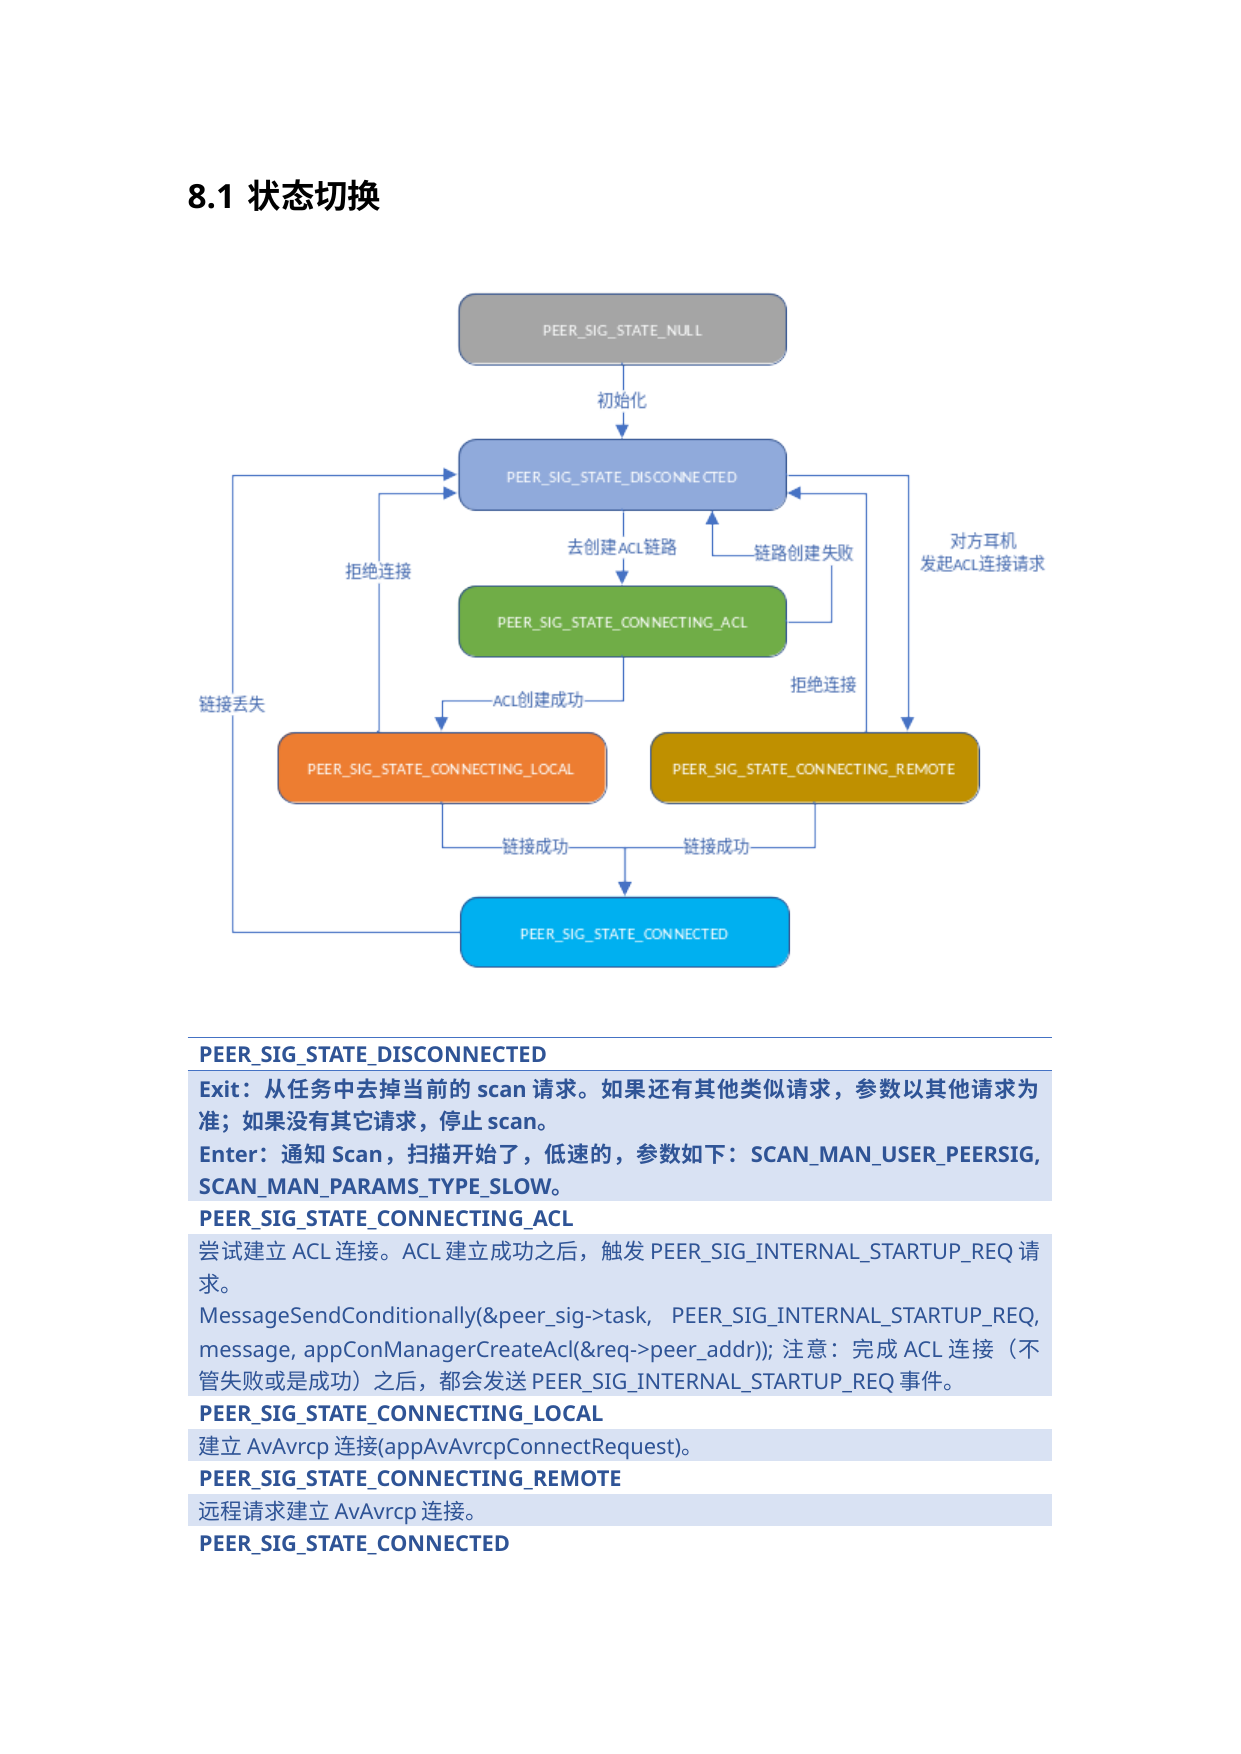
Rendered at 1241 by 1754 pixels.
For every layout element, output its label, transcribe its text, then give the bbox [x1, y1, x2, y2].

table_cell 建立AvAvrcp连接(appAvAvrcpConnectRequest)。 [188, 1429, 1052, 1461]
table_cell PEER_SIG_STATE_CONNECTING_ACL [188, 1201, 1052, 1234]
table_cell PEER_SIG_STATE_CONNECTED [188, 1526, 1052, 1559]
table_cell Exit：从任务中去掉当前的scan请求。如果还有其他类似请求，参数以其他请求为准；如果没有其它请求，停止scan。 Enter：通知Scan，扫描开始了，低速的，参数如下：SCAN_MAN_USER_PEERSIG, SCAN_MAN_PARAMS_TYPE_SLOW。 [188, 1071, 1052, 1201]
table_cell PEER_SIG_STATE_CONNECTING_REMOTE [188, 1461, 1052, 1494]
table_cell 远程请求建立AvAvrcp连接。 [188, 1494, 1052, 1526]
table_header PEER_SIG_STATE_DISCONNECTED [188, 1038, 1052, 1070]
table_cell PEER_SIG_STATE_CONNECTING_LOCAL [188, 1396, 1052, 1429]
table_cell 尝试建立ACL连接。ACL建立成功之后，触发PEER_SIG_INTERNAL_STARTUP_REQ请求。 MessageSendConditionally(&peer_sig->task, PEER_SIG_INTERNAL_STARTUP_REQ, message, appConManagerCreateAcl(&req->peer_addr)); 注意：完成ACL连接（不管失败或是成功）之后，都会发送PEER_SIG_INTERNAL_STARTUP_REQ事件。 [188, 1234, 1052, 1396]
subtitle 状态切换 [187, 162, 1053, 227]
